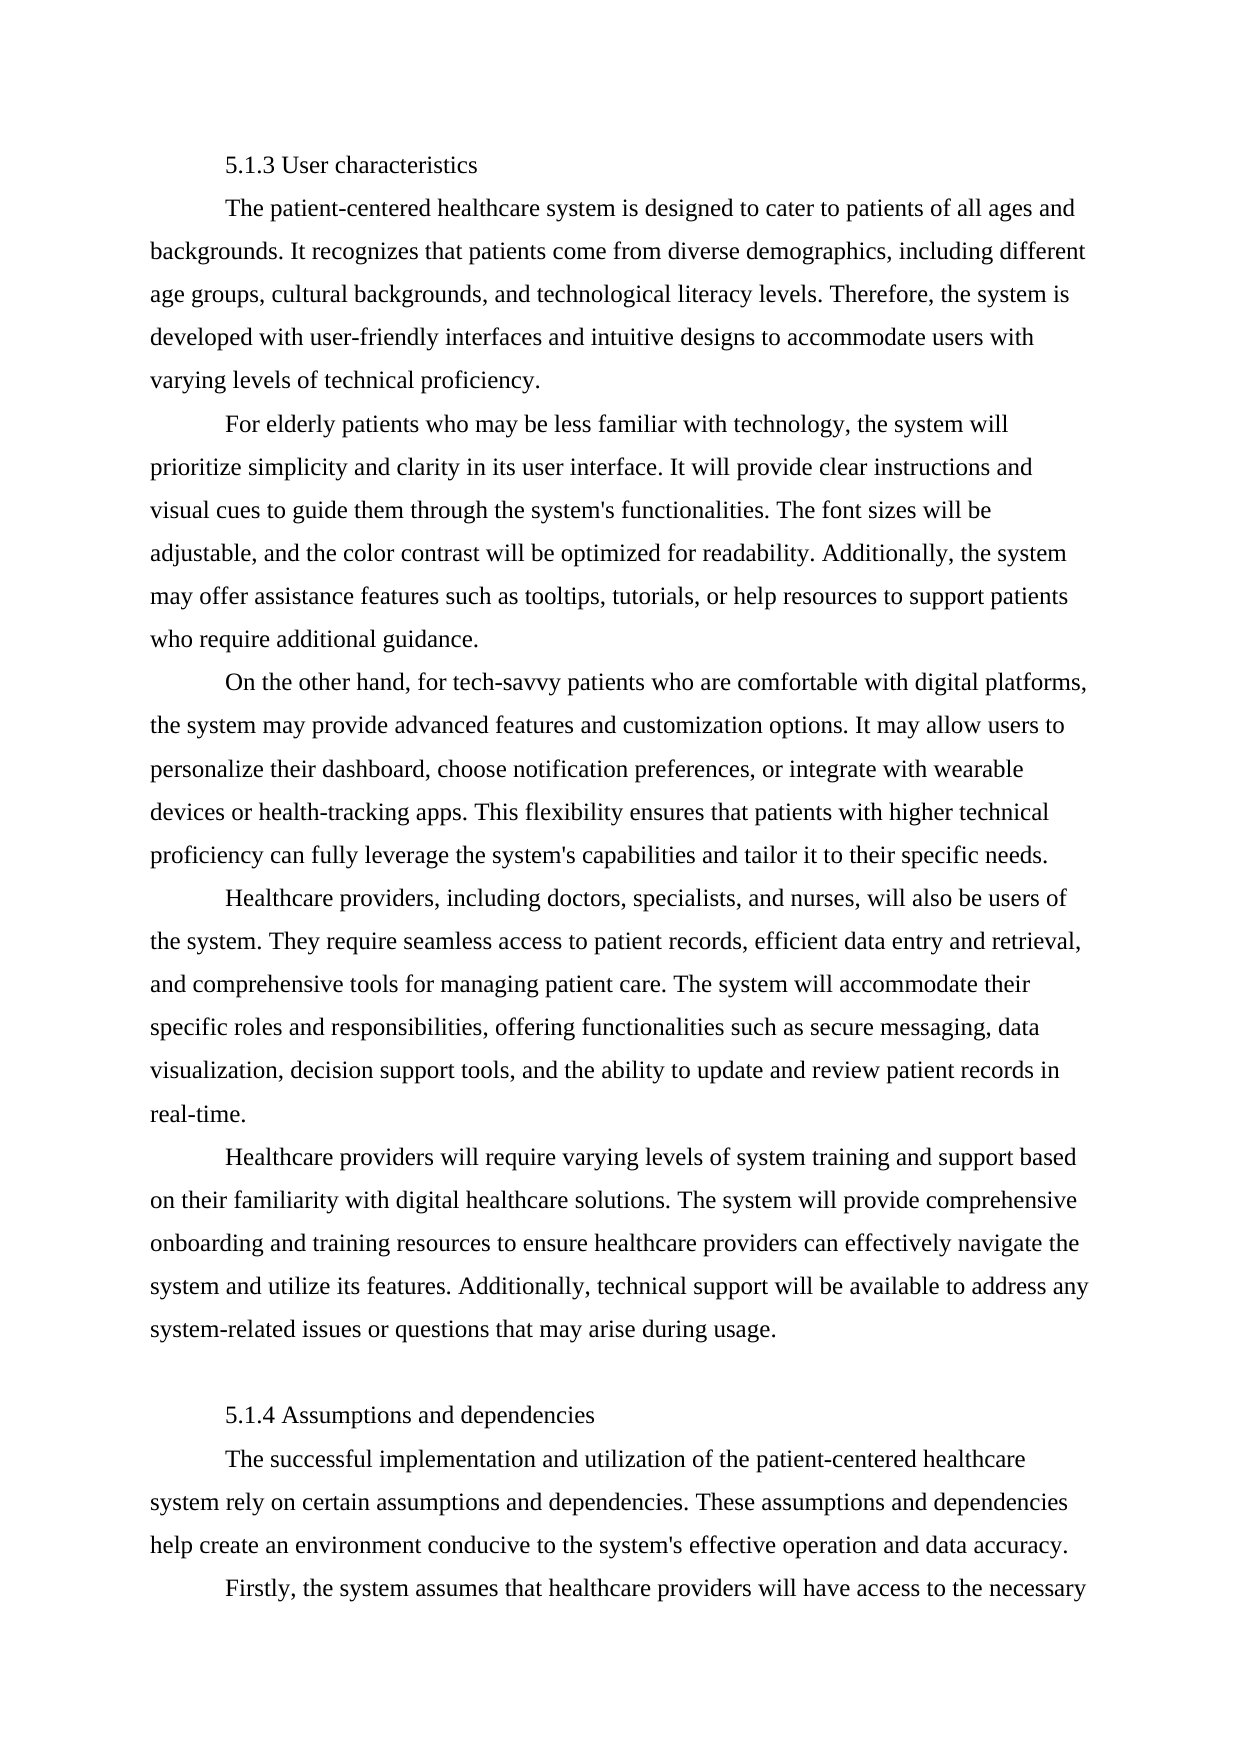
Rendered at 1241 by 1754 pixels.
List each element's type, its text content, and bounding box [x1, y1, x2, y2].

text The successful implementation and utilization of the patient-centered healthcare system rely on certain assumptions and dependencies. These assumptions and dependencies help create an environment conducive to the system's effective operation and data accuracy. [150, 1444, 1090, 1559]
text 5.1.4 Assumptions and dependencies [150, 1401, 1090, 1429]
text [150, 1573, 1090, 1602]
text On the other hand, for tech-savvy patients who are comfortable with digital platforms, the system may provide advanced features and customization options. It may allow users to personalize their dashboard, choose notification preferences, or integrate with wearable devices or health-tracking apps. This flexibility ensures that patients with higher technical proficiency can fully leverage the system's capabilities and tailor it to their specific needs. [150, 667, 1090, 869]
text Healthcare providers, including doctors, specialists, and nurses, will also be users of the system. They require seamless access to patient records, efficient data entry and retrieval, and comprehensive tools for managing patient care. The system will accommodate their specific roles and responsibilities, offering functionalities such as secure messaging, data visualization, decision support tools, and the ability to update and review patient records in real-time. [150, 883, 1090, 1127]
text 5.1.3 User characteristics [150, 150, 1090, 179]
text Healthcare providers will require varying levels of system training and support based on their familiarity with digital healthcare solutions. The system will provide comprehensive onboarding and training resources to ensure healthcare providers can effectively navigate the system and utilize its features. Additionally, technical support will be available to address any system-related issues or questions that may arise during usage. [150, 1142, 1090, 1343]
text For elderly patients who may be less familiar with technology, the system will prioritize simplicity and clarity in its user interface. It will provide clear instructions and visual cues to guide them through the system's functionalities. The font sizes will be adjustable, and the color contrast will be optimized for readability. Additionally, the system may offer assistance features such as tooltips, tutorials, or help resources to support patients who require additional guidance. [150, 409, 1090, 653]
text The patient-centered healthcare system is designed to cater to patients of all ages and backgrounds. It recognizes that patients come from diverse demographics, including different age groups, cultural backgrounds, and technological literacy levels. Therefore, the system is developed with user-friendly interfaces and intuitive designs to accommodate users with varying levels of technical proficiency. [150, 193, 1090, 394]
